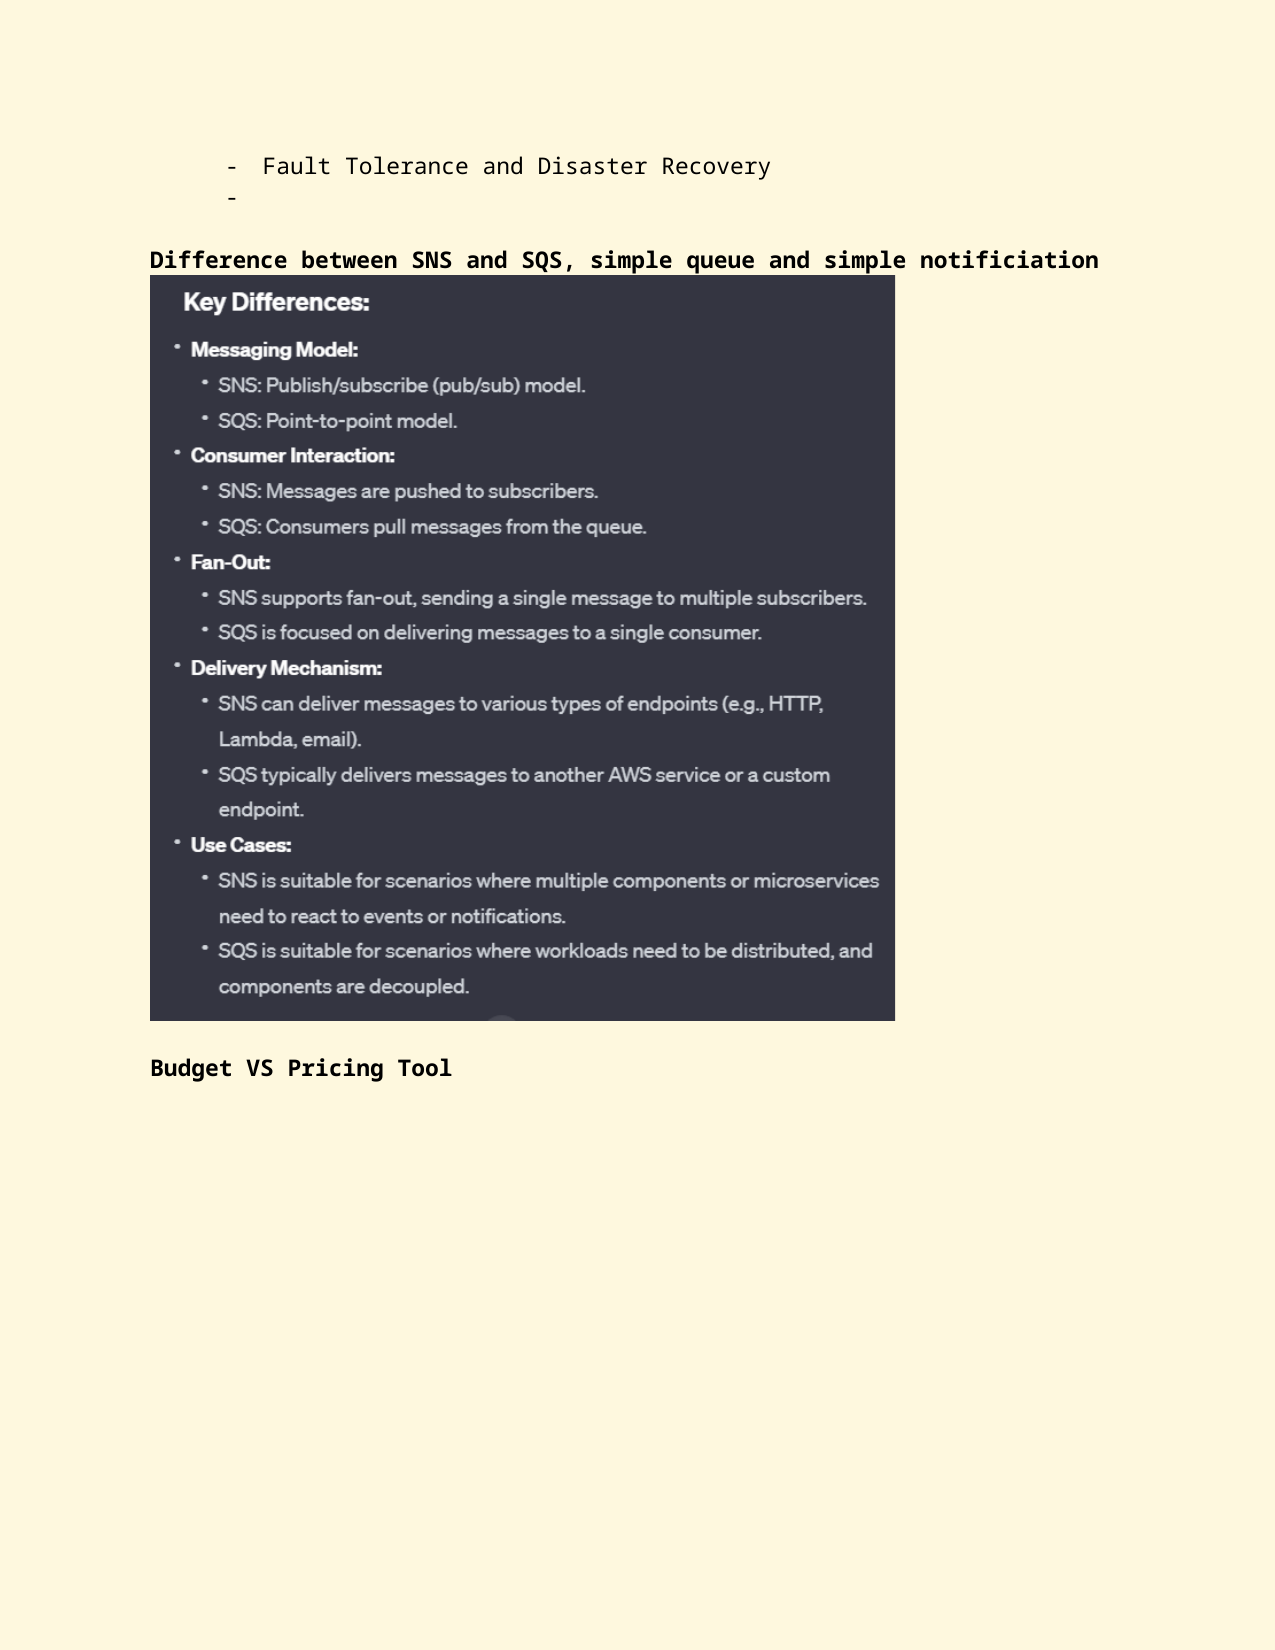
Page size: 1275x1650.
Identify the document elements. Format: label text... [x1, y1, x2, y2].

list Fault Tolerance and Disaster Recovery [225, 150, 1125, 181]
text Difference between SNS and SQS, simple queue and simple notificiation [150, 244, 1125, 275]
text Budget VS Pricing Tool [150, 1052, 1125, 1083]
picture [150, 275, 896, 1021]
